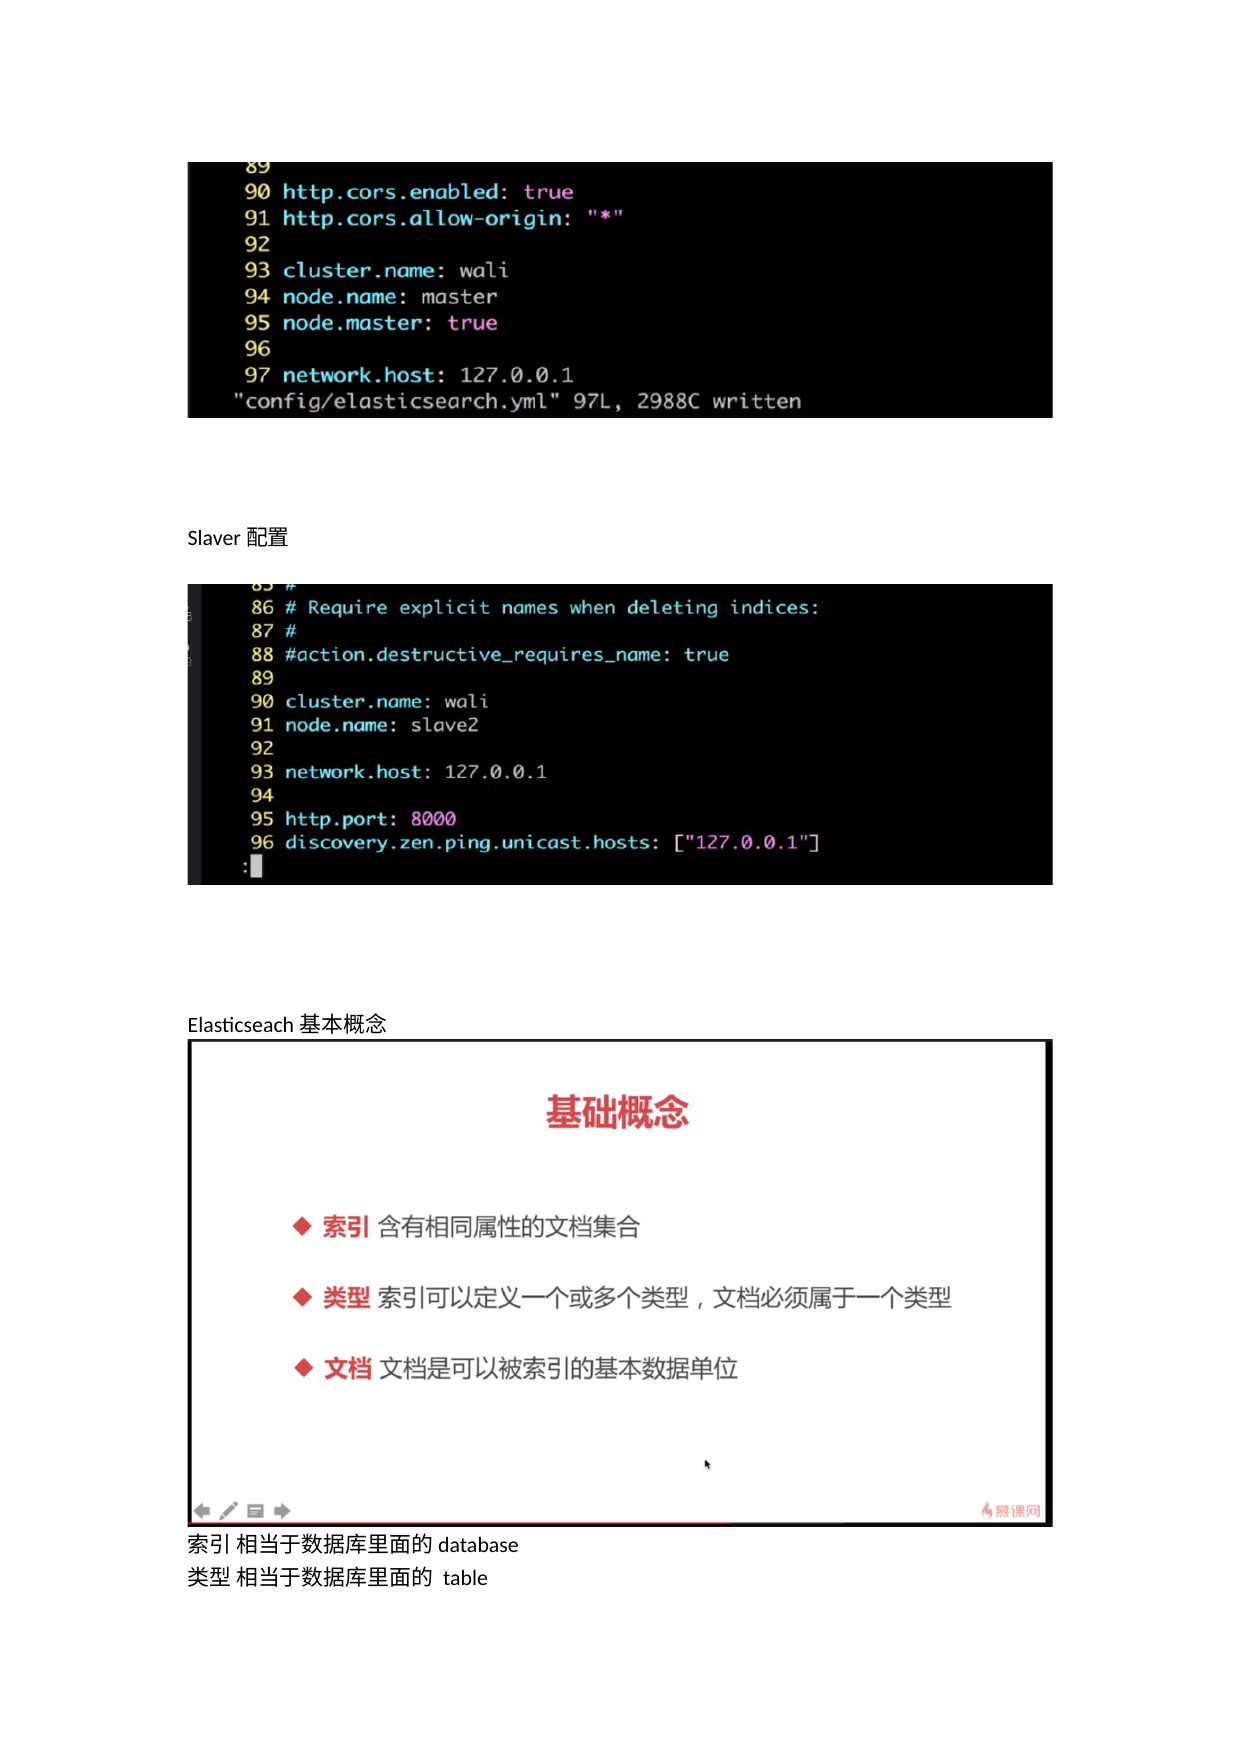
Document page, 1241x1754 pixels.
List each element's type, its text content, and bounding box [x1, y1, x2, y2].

picture [187, 1039, 1053, 1527]
text Elasticseach 基本概念 [187, 1007, 1053, 1039]
text 索引 相当于数据库里面的 database [187, 1527, 1053, 1559]
picture [187, 162, 1053, 418]
text Slaver 配置 [187, 519, 1053, 552]
picture [187, 584, 1053, 885]
text 类型 相当于数据库里面的 table [187, 1559, 1053, 1592]
